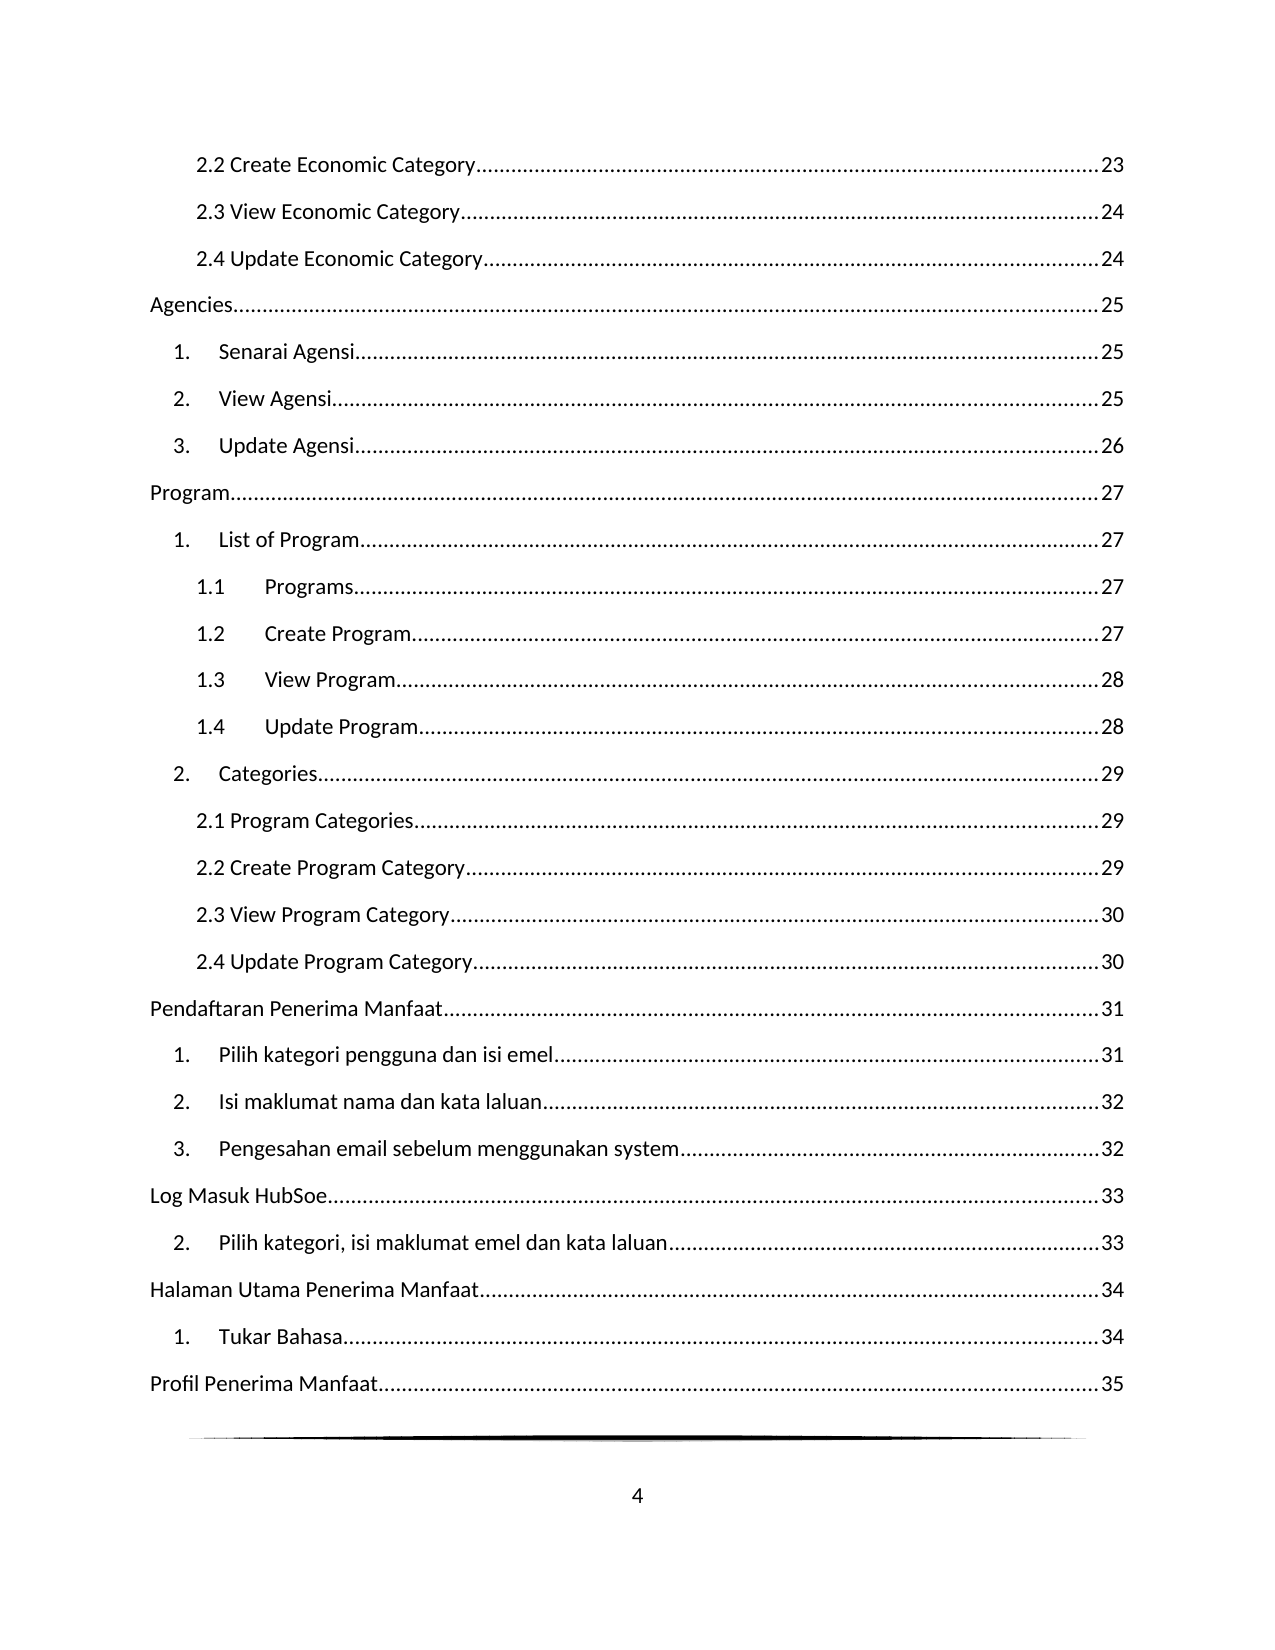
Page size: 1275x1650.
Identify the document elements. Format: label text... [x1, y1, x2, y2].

text 1. Tukar Bahasa 34 [173, 1322, 1125, 1350]
text 2. Isi maklumat nama dan kata laluan 32 [173, 1087, 1125, 1116]
text 1.2 Create Program 27 [196, 619, 1125, 647]
text 1. List of Program 27 [173, 525, 1125, 553]
text 2.2 Create Program Category 29 [196, 853, 1125, 881]
text 2. Pilih kategori, isi maklumat emel dan kata laluan 33 [173, 1228, 1125, 1256]
text 1.4 Update Program 28 [196, 712, 1125, 741]
text 2.3 View Economic Category 24 [196, 197, 1125, 225]
text 1. Senarai Agensi 25 [173, 337, 1125, 366]
text 2. Categories 29 [173, 759, 1125, 787]
text 2. View Agensi 25 [173, 384, 1125, 412]
text 1.1 Programs 27 [196, 572, 1125, 600]
text 3. Pengesahan email sebelum menggunakan system 32 [173, 1134, 1125, 1162]
text Log Masuk HubSoe 33 [150, 1181, 1125, 1209]
text 2.2 Create Economic Category 23 [196, 150, 1125, 178]
text 1.3 View Program 28 [196, 666, 1125, 694]
text Program 27 [150, 478, 1125, 506]
text 2.1 Program Categories 29 [196, 806, 1125, 834]
text 3. Update Agensi 26 [173, 431, 1125, 459]
picture [189, 1434, 1087, 1442]
text 2.4 Update Economic Category 24 [196, 244, 1125, 272]
text Agencies 25 [150, 291, 1125, 319]
text 2.3 View Program Category 30 [196, 900, 1125, 928]
text 1. Pilih kategori pengguna dan isi emel 31 [173, 1041, 1125, 1069]
text Profil Penerima Manfaat 35 [150, 1369, 1125, 1397]
text 2.4 Update Program Category 30 [196, 947, 1125, 975]
text Halaman Utama Penerima Manfaat 34 [150, 1275, 1125, 1303]
text Pendaftaran Penerima Manfaat 31 [150, 994, 1125, 1022]
